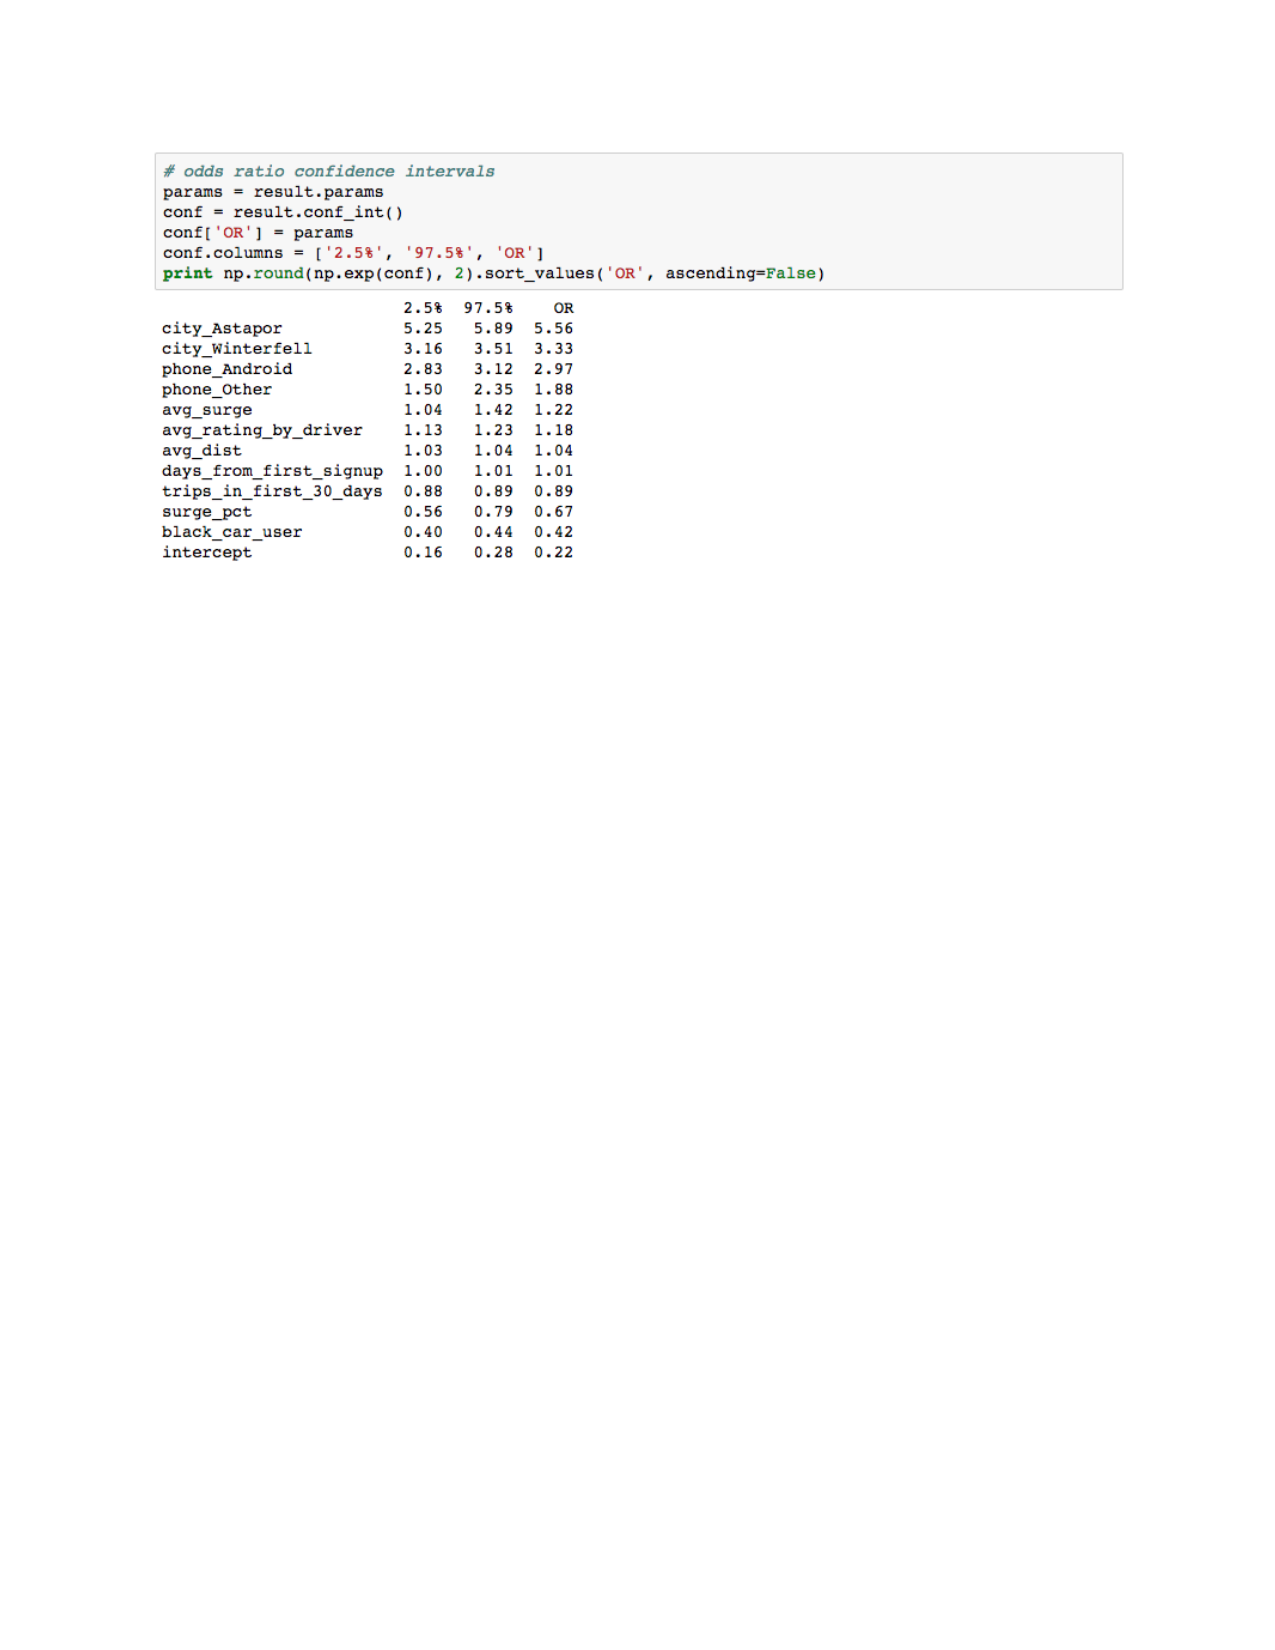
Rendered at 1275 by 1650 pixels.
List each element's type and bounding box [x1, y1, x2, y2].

picture [150, 150, 1125, 573]
